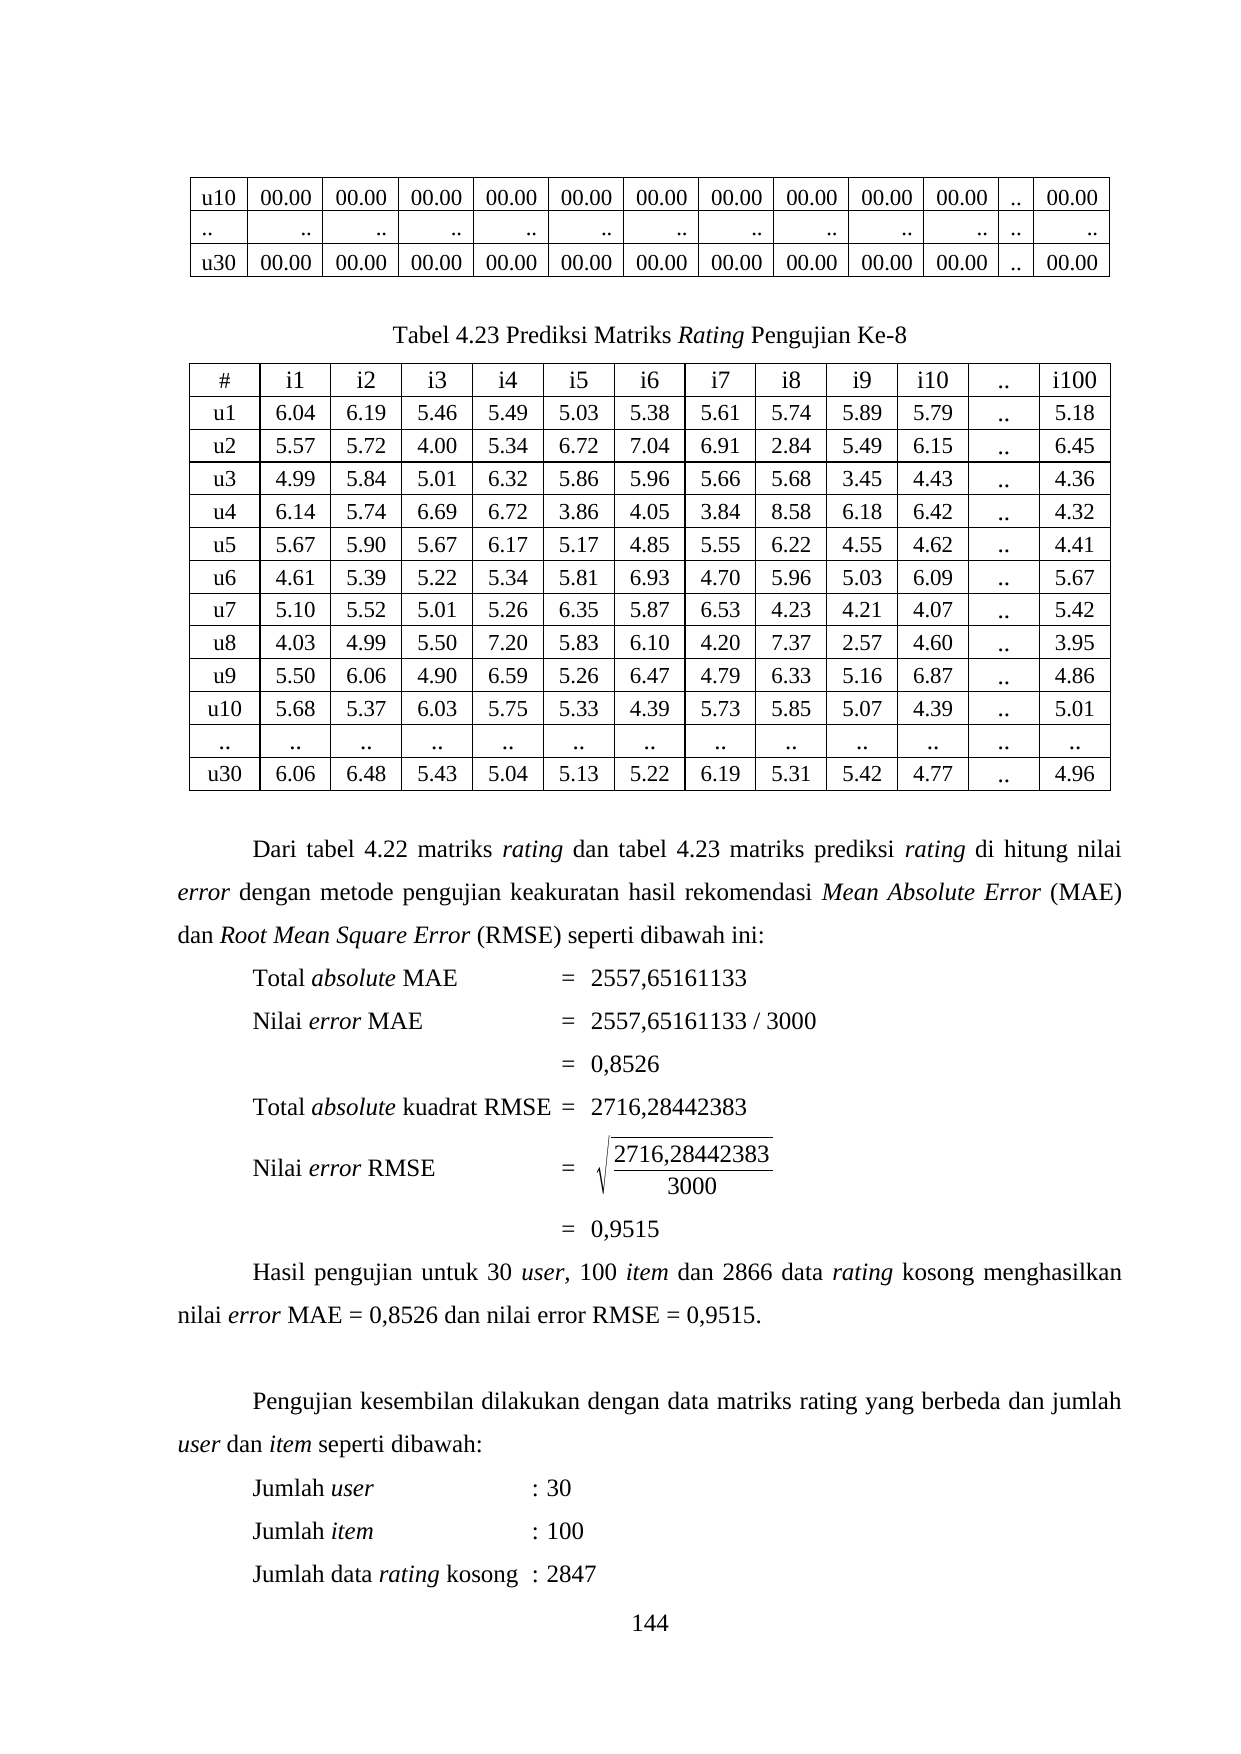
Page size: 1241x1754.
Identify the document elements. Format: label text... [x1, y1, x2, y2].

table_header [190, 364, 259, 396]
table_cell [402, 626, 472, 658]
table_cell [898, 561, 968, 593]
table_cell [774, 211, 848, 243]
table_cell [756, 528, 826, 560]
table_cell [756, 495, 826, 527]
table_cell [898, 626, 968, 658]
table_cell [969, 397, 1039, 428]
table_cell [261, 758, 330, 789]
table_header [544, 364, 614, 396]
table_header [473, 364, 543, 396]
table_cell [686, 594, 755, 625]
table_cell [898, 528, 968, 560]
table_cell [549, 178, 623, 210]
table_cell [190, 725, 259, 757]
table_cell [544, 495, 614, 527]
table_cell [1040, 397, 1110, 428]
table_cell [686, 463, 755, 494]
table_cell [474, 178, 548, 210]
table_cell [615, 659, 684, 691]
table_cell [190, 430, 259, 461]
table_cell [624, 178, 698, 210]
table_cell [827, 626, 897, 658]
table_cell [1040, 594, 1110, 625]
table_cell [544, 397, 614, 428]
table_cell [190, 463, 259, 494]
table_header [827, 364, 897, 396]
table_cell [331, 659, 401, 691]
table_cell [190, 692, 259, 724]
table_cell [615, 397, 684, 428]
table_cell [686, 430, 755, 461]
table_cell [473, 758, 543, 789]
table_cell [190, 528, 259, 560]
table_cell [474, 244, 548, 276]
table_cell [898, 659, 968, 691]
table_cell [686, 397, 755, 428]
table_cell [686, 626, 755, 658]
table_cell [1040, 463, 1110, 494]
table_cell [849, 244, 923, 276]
text Nilai error RMSE = [177, 1136, 1122, 1199]
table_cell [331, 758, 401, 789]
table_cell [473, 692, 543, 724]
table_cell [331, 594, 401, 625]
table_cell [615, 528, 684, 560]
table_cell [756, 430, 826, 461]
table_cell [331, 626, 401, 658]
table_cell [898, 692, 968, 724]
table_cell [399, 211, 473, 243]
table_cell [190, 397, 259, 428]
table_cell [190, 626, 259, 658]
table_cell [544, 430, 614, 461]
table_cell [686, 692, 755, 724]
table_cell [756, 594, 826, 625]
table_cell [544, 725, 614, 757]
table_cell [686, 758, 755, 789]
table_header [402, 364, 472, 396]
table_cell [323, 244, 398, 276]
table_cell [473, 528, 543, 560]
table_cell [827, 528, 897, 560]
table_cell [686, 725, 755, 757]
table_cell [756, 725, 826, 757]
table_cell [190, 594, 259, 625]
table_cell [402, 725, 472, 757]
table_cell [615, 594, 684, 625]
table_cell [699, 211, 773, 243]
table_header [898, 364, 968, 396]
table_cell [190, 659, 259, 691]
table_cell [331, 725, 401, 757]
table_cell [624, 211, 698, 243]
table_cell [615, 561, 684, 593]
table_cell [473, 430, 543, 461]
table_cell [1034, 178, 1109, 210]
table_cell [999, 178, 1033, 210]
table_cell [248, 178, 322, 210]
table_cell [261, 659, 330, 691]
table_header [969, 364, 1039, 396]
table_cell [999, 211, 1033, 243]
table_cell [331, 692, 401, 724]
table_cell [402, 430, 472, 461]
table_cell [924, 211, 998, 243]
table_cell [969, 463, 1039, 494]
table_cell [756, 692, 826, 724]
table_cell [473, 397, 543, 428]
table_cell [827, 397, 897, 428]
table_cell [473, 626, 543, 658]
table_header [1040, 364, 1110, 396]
text Hasil pengujian untuk 30 user, 100 item dan 2866 data rating kosong menghasilkan nilai error MAE = 0,8526 dan nilai error RMSE = 0,9515. [177, 1257, 1122, 1329]
text Jumlah user : 30 [177, 1473, 1122, 1501]
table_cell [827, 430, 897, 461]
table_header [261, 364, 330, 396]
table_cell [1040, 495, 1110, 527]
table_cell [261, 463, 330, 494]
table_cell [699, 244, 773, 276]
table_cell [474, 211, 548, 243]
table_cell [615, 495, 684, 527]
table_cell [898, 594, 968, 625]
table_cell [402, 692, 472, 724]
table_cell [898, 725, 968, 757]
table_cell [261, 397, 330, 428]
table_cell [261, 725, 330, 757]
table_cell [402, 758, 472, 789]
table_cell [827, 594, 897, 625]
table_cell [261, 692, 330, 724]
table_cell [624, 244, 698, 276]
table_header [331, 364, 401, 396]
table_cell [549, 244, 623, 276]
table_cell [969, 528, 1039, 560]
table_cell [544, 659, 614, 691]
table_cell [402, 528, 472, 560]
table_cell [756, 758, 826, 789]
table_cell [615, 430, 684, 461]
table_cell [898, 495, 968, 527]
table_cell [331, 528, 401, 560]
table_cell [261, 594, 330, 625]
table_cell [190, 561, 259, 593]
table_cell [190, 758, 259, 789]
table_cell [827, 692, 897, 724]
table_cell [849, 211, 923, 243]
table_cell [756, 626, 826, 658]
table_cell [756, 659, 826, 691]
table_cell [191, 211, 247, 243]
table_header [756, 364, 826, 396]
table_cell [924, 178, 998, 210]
text Total absolute MAE = 2557,65161133 [177, 963, 1122, 992]
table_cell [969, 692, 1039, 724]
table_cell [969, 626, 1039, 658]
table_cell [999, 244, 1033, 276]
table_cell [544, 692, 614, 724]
text Pengujian kesembilan dilakukan dengan data matriks rating yang berbeda dan jumlah user dan item seperti dibawah: [177, 1386, 1122, 1458]
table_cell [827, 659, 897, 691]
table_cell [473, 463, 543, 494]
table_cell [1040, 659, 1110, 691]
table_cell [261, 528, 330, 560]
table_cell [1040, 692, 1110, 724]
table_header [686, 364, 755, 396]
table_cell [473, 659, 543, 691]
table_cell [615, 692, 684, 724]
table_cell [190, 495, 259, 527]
text = 0,8526 [177, 1049, 1122, 1078]
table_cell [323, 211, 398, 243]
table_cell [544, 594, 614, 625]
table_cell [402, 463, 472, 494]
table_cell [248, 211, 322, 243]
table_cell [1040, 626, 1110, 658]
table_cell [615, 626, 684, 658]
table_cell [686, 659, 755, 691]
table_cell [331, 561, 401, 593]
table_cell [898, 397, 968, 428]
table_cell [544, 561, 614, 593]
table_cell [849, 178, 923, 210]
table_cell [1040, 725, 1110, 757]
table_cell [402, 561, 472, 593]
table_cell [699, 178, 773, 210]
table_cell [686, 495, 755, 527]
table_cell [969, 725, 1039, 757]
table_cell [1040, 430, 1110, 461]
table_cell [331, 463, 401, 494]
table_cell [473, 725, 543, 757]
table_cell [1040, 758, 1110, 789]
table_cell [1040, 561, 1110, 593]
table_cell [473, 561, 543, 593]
text Jumlah data rating kosong : 2847 [177, 1559, 1122, 1588]
text Nilai error MAE = 2557,65161133 / 3000 [177, 1006, 1122, 1035]
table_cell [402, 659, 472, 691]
text Jumlah item : 100 [177, 1516, 1122, 1544]
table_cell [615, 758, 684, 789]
text = 0,9515 [177, 1214, 1122, 1243]
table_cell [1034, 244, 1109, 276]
text Dari tabel 4.22 matriks rating dan tabel 4.23 matriks prediksi rating di hitung nilai error dengan metode pengujian keakuratan hasil rekomendasi Mean Absolute Error (MAE) dan Root Mean Square Error (RMSE) seperti dibawah ini: [177, 834, 1122, 949]
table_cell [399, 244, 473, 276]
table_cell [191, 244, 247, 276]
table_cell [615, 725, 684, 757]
text Tabel 4. Prediksi Matriks Rating Pengujian Ke-8 [177, 320, 1122, 348]
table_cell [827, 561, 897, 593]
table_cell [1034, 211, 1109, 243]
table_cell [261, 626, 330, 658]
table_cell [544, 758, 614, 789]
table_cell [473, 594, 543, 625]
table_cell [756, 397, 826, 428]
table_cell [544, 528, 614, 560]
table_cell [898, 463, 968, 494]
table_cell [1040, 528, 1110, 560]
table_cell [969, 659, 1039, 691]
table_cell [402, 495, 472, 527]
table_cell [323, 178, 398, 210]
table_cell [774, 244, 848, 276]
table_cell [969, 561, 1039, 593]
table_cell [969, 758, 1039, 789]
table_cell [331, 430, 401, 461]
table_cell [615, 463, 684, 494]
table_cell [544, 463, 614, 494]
text Total absolute kuadrat RMSE = 2716,28442383 [177, 1092, 1122, 1121]
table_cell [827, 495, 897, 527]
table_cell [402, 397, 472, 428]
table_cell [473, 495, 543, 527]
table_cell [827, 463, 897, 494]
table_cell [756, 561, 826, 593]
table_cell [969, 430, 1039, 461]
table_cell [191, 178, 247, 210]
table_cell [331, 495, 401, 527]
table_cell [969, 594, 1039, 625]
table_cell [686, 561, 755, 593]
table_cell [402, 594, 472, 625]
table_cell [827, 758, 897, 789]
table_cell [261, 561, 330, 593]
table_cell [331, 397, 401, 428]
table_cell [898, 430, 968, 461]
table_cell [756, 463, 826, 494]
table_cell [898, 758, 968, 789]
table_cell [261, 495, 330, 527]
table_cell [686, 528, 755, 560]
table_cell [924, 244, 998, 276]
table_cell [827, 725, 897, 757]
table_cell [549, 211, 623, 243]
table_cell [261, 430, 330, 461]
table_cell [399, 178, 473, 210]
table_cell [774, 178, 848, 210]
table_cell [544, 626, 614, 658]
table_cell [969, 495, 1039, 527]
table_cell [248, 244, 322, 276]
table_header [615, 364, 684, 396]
